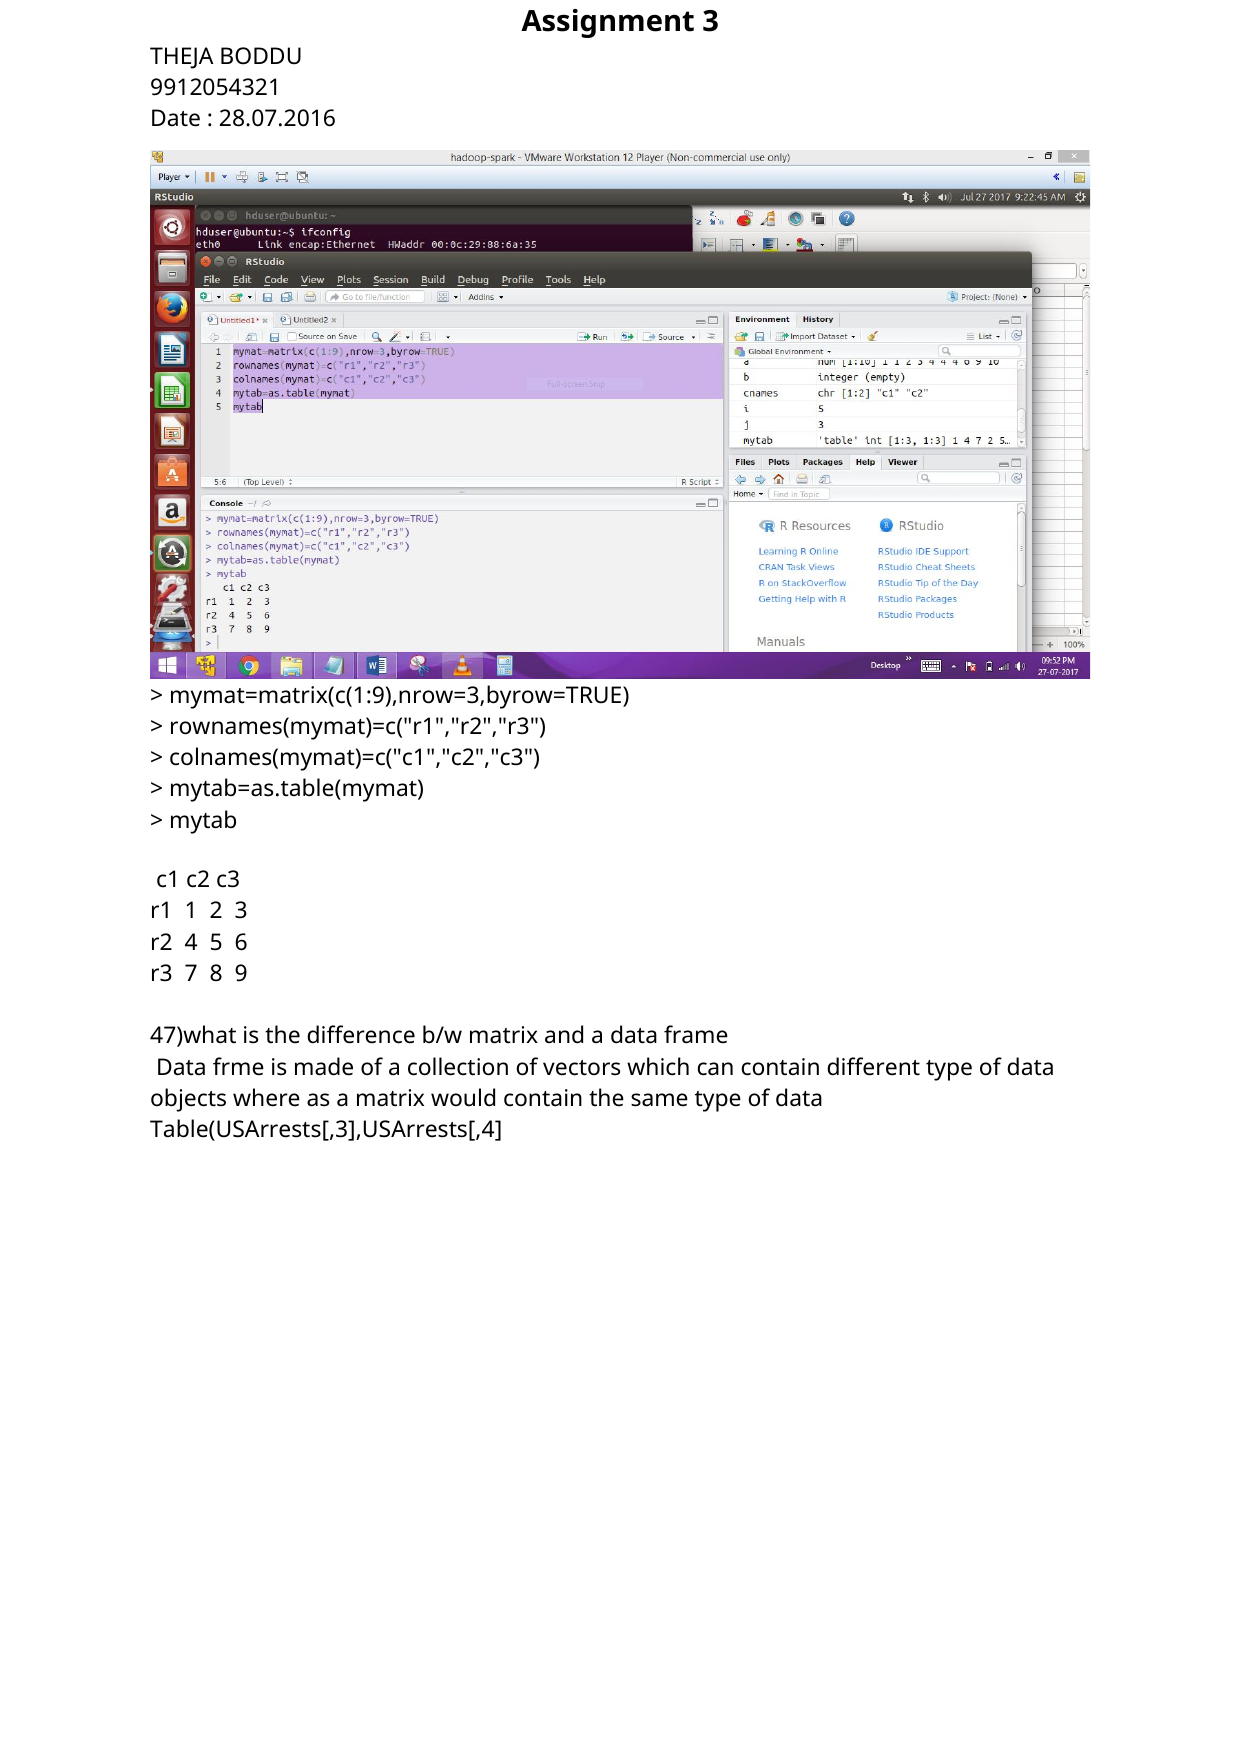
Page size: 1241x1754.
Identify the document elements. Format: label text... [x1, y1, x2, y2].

text > rownames(mymat)=c("r1","r2","r3") [150, 710, 1090, 741]
text Table(USArrests[,3],USArrests[,4] [150, 1113, 1090, 1144]
picture [150, 150, 1091, 679]
text r3 7 8 9 [150, 957, 1090, 988]
text > mytab=as.table(mymat) [150, 772, 1090, 804]
text > mymat=matrix(c(1:9),nrow=3,byrow=TRUE) [150, 679, 1090, 710]
text c1 c2 c3 [150, 863, 1090, 894]
text r1 1 2 3 [150, 894, 1090, 925]
text > mytab [150, 804, 1090, 835]
text r2 4 5 6 [150, 925, 1090, 957]
text Data frme is made of a collection of vectors which can contain different type of data objects where as a matrix would contain the same type of data [150, 1050, 1090, 1113]
text > colnames(mymat)=c("c1","c2","c3") [150, 741, 1090, 772]
text 47)what is the difference b/w matrix and a data frame [150, 1019, 1090, 1050]
